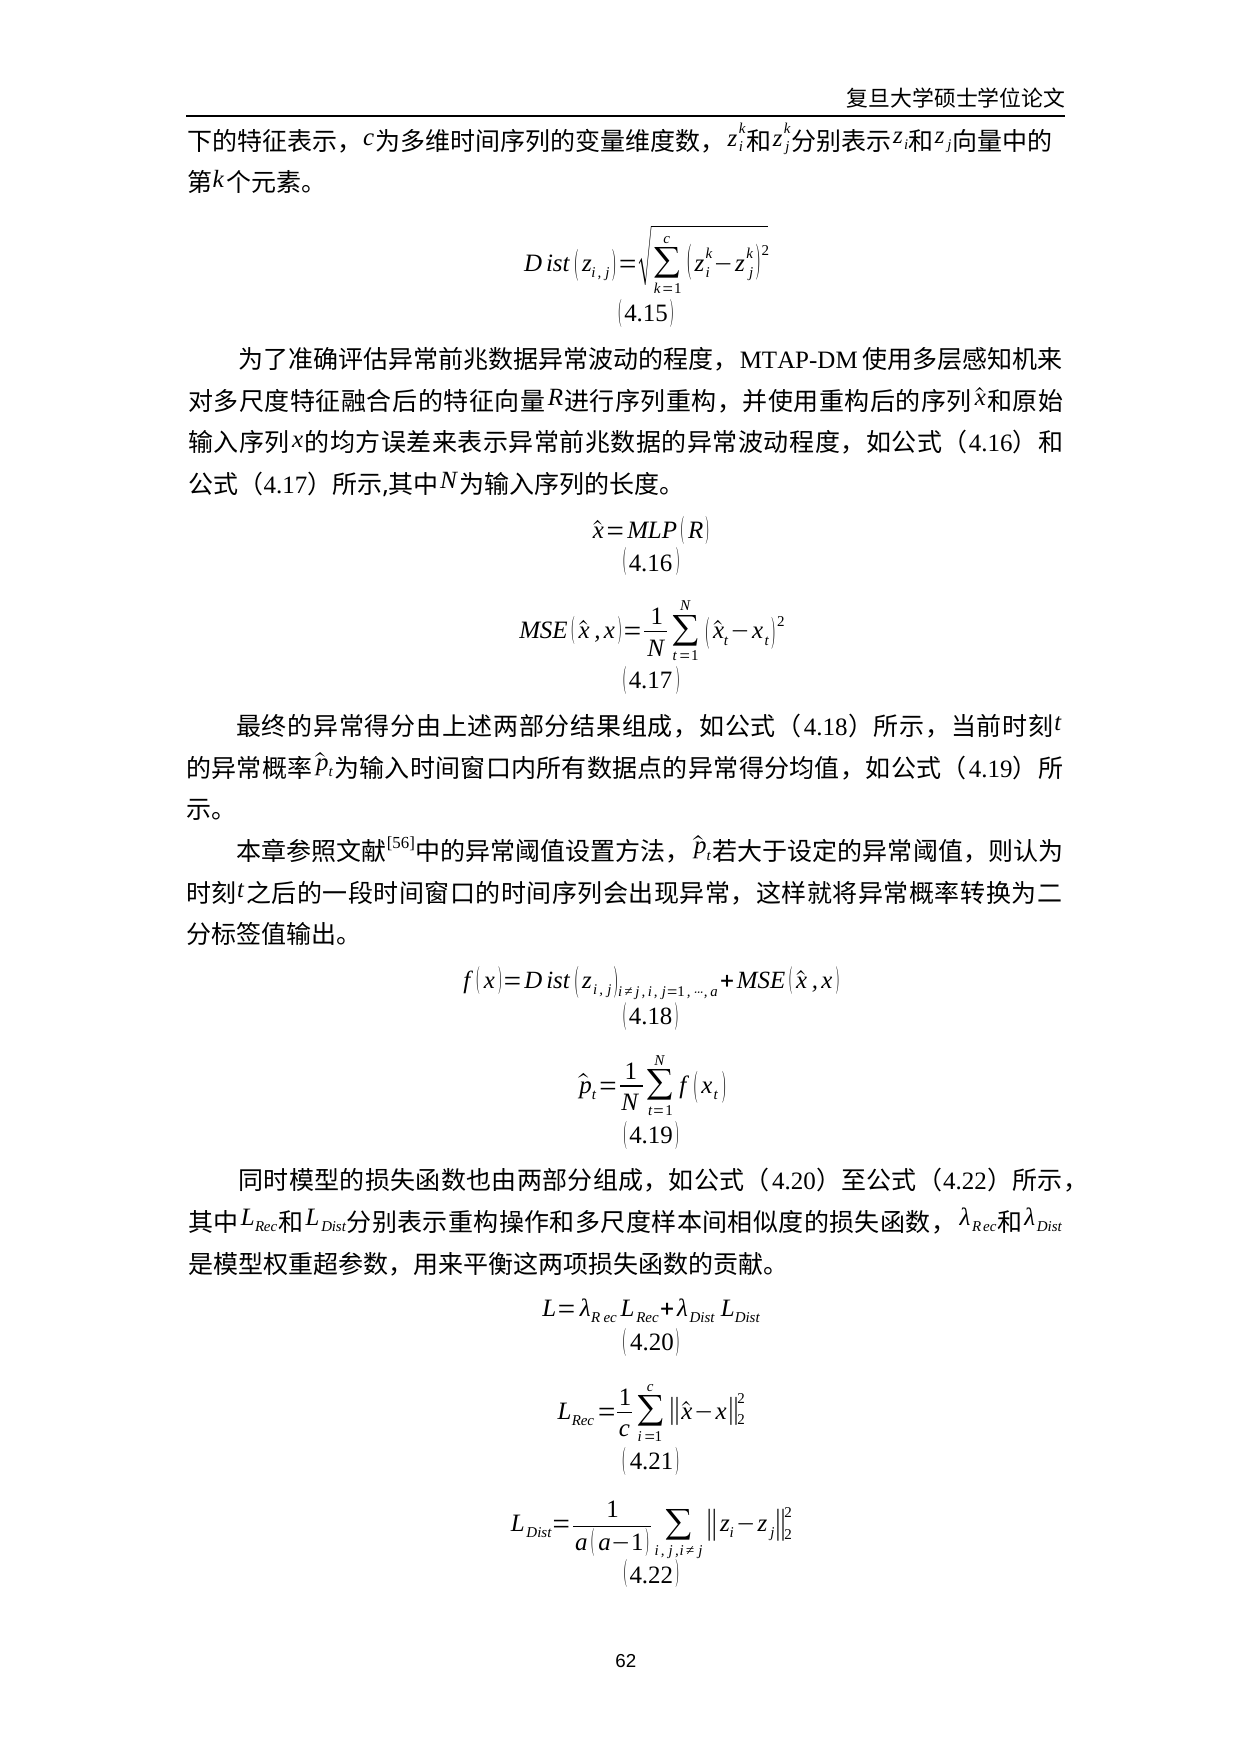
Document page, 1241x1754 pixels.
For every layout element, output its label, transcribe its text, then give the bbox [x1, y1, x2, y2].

text 为了准确评估异常前兆数据异常波动的程度，MTAP-DM使用多层感知机来对多尺度特征融合后的特征向量进行序列重构，并使用重构后的序列和原始输入序列的均方误差来表示异常前兆数据的异常波动程度，如公式（4.16）和公式（4.17）所示,其中为输入序列的长度。 [188, 335, 1063, 502]
text 同时模型的损失函数也由两部分组成，如公式（4.20）至公式（4.22）所示，其中和分别表示重构操作和多尺度样本间相似度的损失函数，和是模型权重超参数，用来平衡这两项损失函数的贡献。 [188, 1156, 1063, 1281]
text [188, 117, 1053, 200]
text 本章参照文献[56]中的异常阈值设置方法，若大于设定的异常阈值，则认为时刻之后的一段时间窗口的时间序列会出现异常，这样就将异常概率转换为二分标签值输出。 [186, 827, 1063, 952]
text 最终的异常得分由上述两部分结果组成，如公式（4.18）所示，当前时刻的异常概率为输入时间窗口内所有数据点的异常得分均值，如公式（4.19）所示。 [186, 702, 1063, 827]
